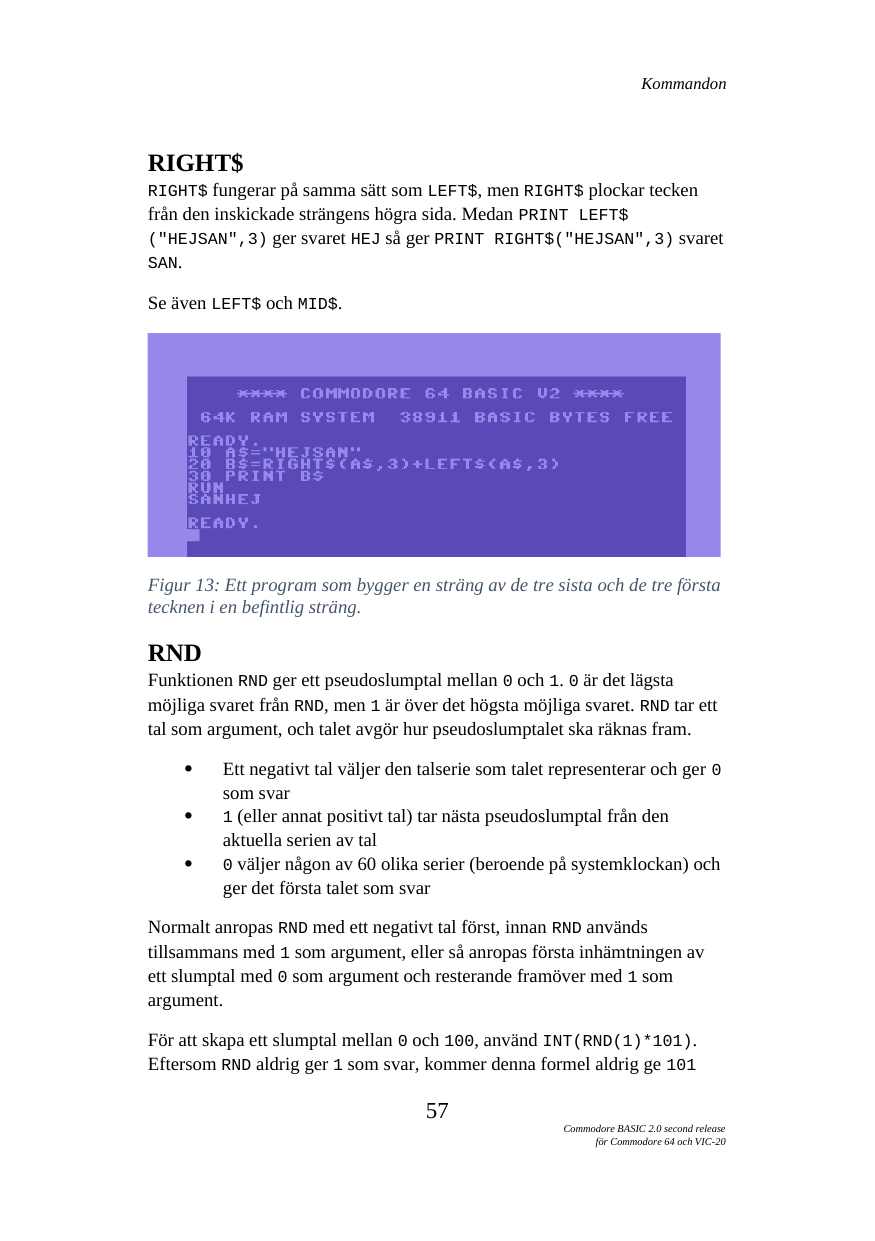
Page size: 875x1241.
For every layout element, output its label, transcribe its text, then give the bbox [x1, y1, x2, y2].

list Ett negativt tal väljer den talserie som talet representerar och ger 0 som svar [185, 758, 726, 803]
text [148, 1029, 726, 1076]
subtitle RIGHT$ [148, 148, 726, 176]
list 0 väljer någon av 60 olika serier (beroende på systemklockan) och ger det första talet som svar [185, 852, 726, 898]
text Figur 13: Ett program som bygger en sträng av de tre sista och de tre första tecknen i en befintlig sträng. [148, 574, 726, 617]
list 1 (eller annat positivt tal) tar nästa pseudoslumptal från den aktuella serien av tal [185, 805, 726, 851]
text Se även LEFT$ och MID$. [148, 292, 726, 315]
picture [147, 333, 721, 557]
text Normalt anropas RND med ett negativt tal först, innan RND används tillsammans med 1 som argument, eller så anropas första inhämtningen av ett slumptal med 0 som argument och resterande framöver med 1 som argument. [148, 916, 726, 1011]
text Funktionen RND ger ett pseudoslumptal mellan 0 och 1. 0 är det lägsta möjliga svaret från RND, men 1 är över det högsta möjliga svaret. RND tar ett tal som argument, och talet avgör hur pseudoslumptalet ska räknas fram. [148, 669, 726, 739]
subtitle RND [148, 638, 726, 667]
text RIGHT$ fungerar på samma sätt som LEFT$, men RIGHT$ plockar tecken från den inskickade strängens högra sida. Medan PRINT LEFT$("HEJSAN",3) ger svaret HEJ så ger PRINT RIGHT$("HEJSAN",3) svaret SAN. [148, 179, 726, 274]
